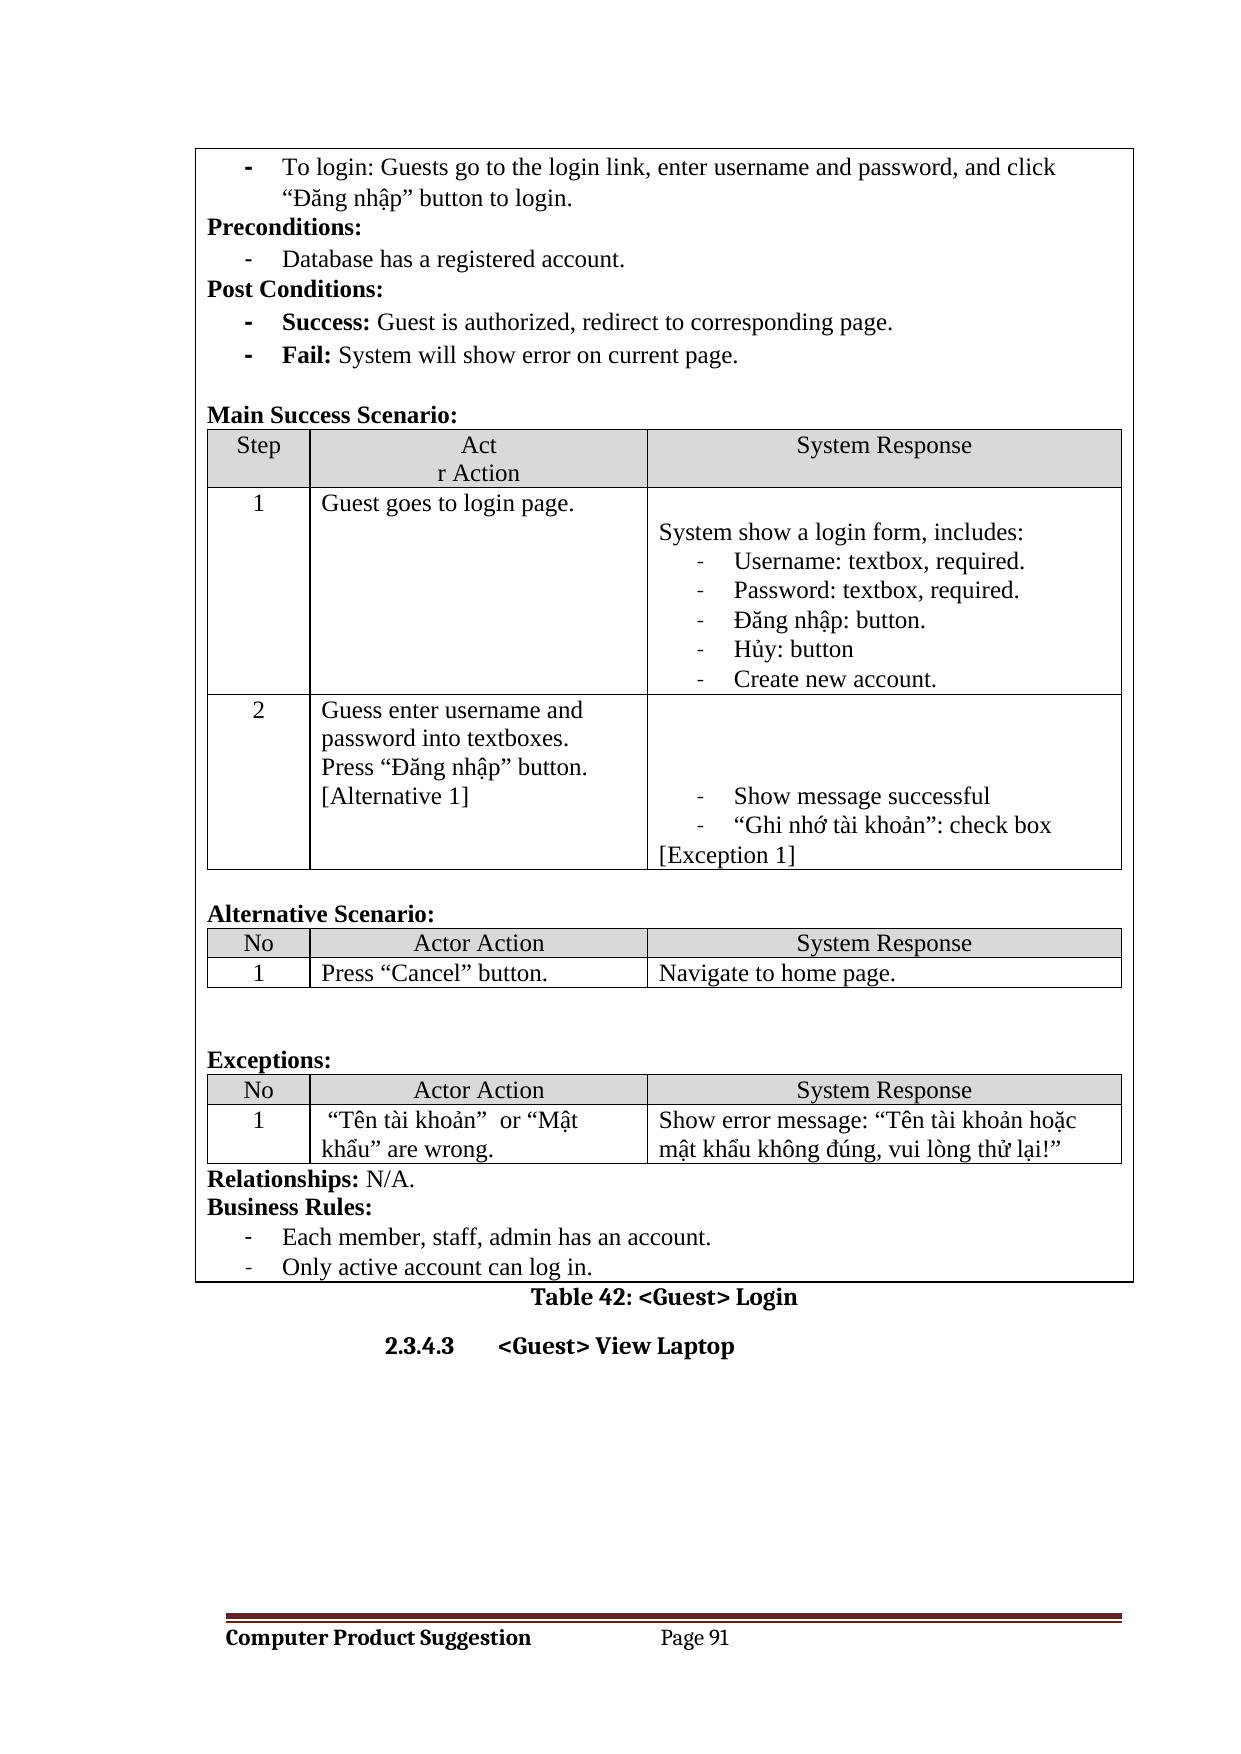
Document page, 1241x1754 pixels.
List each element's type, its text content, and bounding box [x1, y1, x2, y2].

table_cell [196, 149, 1133, 1281]
subtitle <Guest> View Laptop [385, 1332, 1122, 1361]
